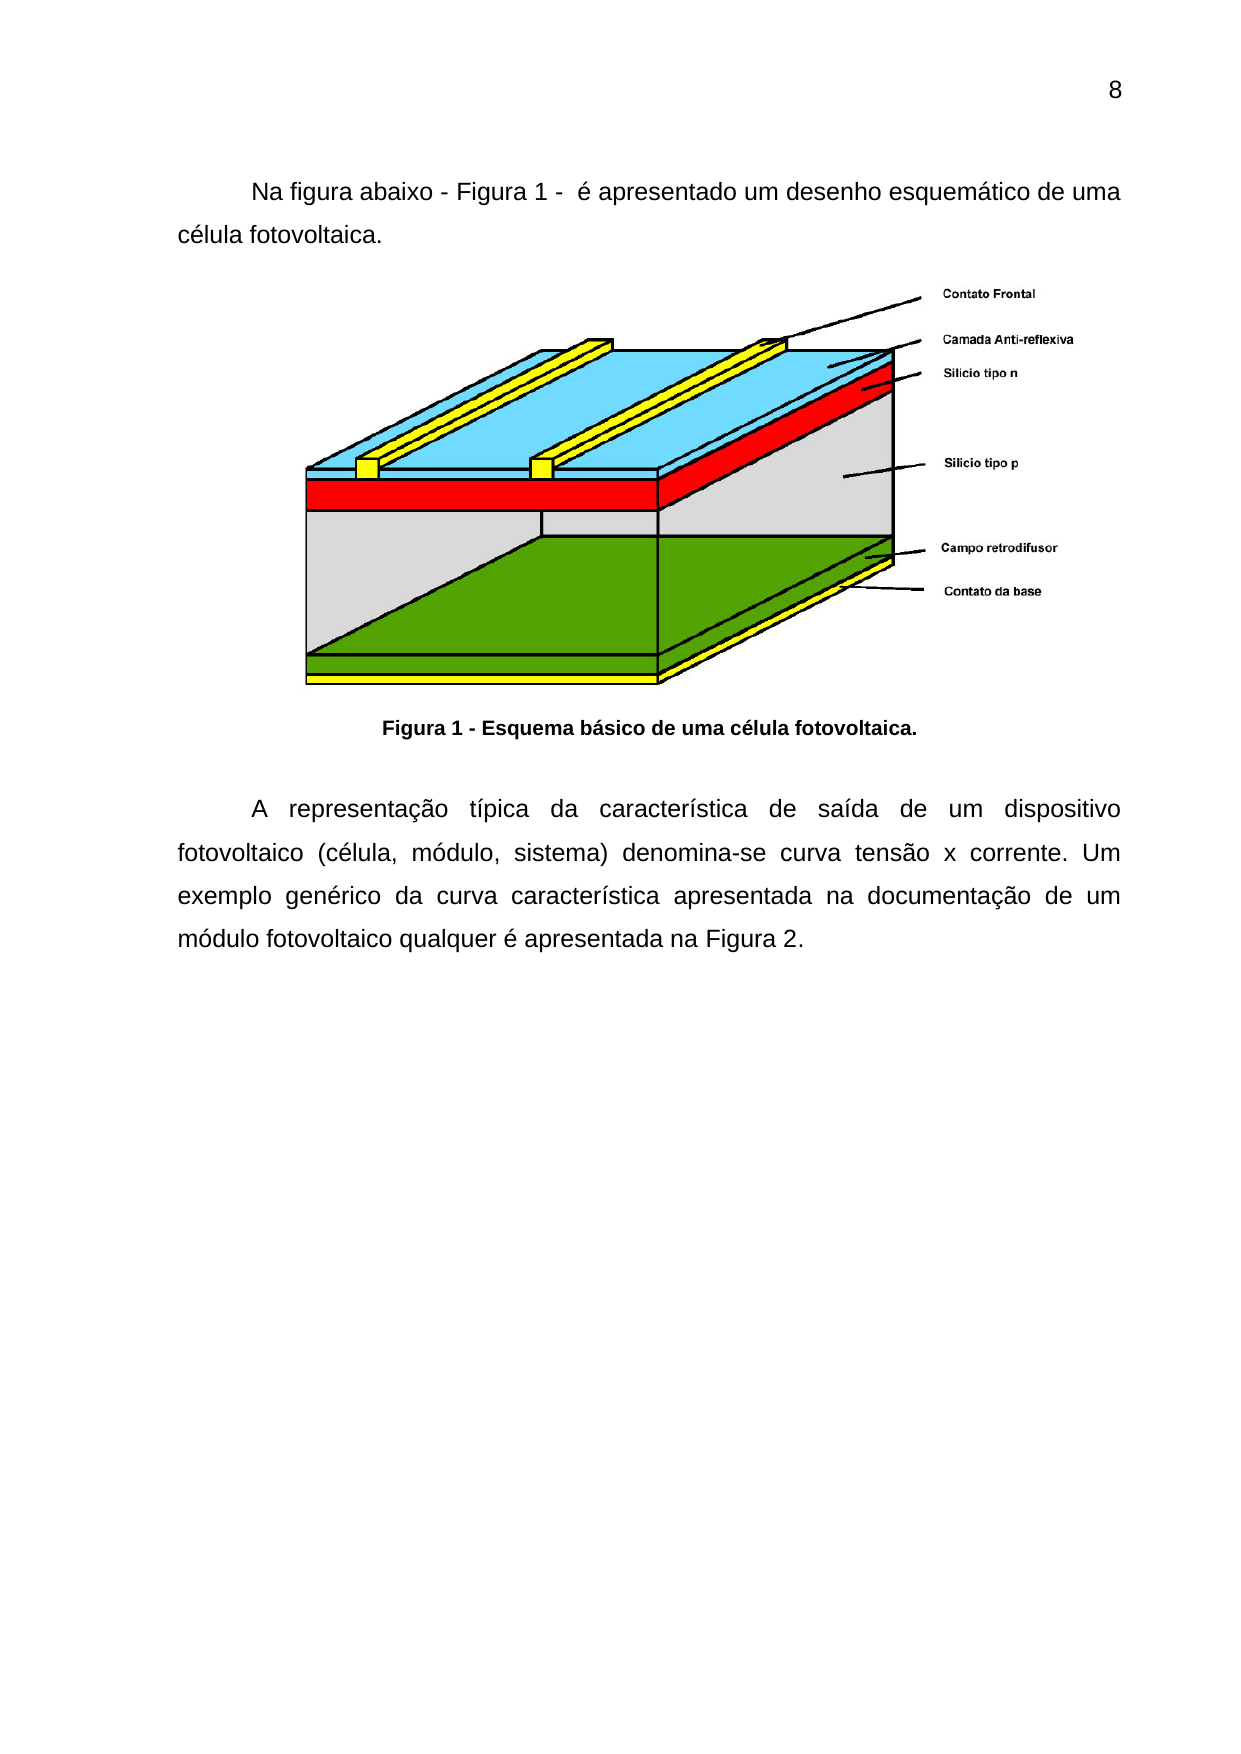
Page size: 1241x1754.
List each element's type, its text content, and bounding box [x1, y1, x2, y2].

text A representação típica da característica de saída de um dispositivo fotovoltaico (célula, módulo, sistema) denomina-se curva tensão x corrente. Um exemplo genérico da curva característica apresentada na documentação de um módulo fotovoltaico qualquer é apresentada na Figura 2. [177, 794, 1122, 952]
text Na figura abaixo - Figura 1 - é apresentado um desenho esquemático de uma célula fotovoltaica. [177, 177, 1122, 249]
picture [257, 263, 1116, 701]
